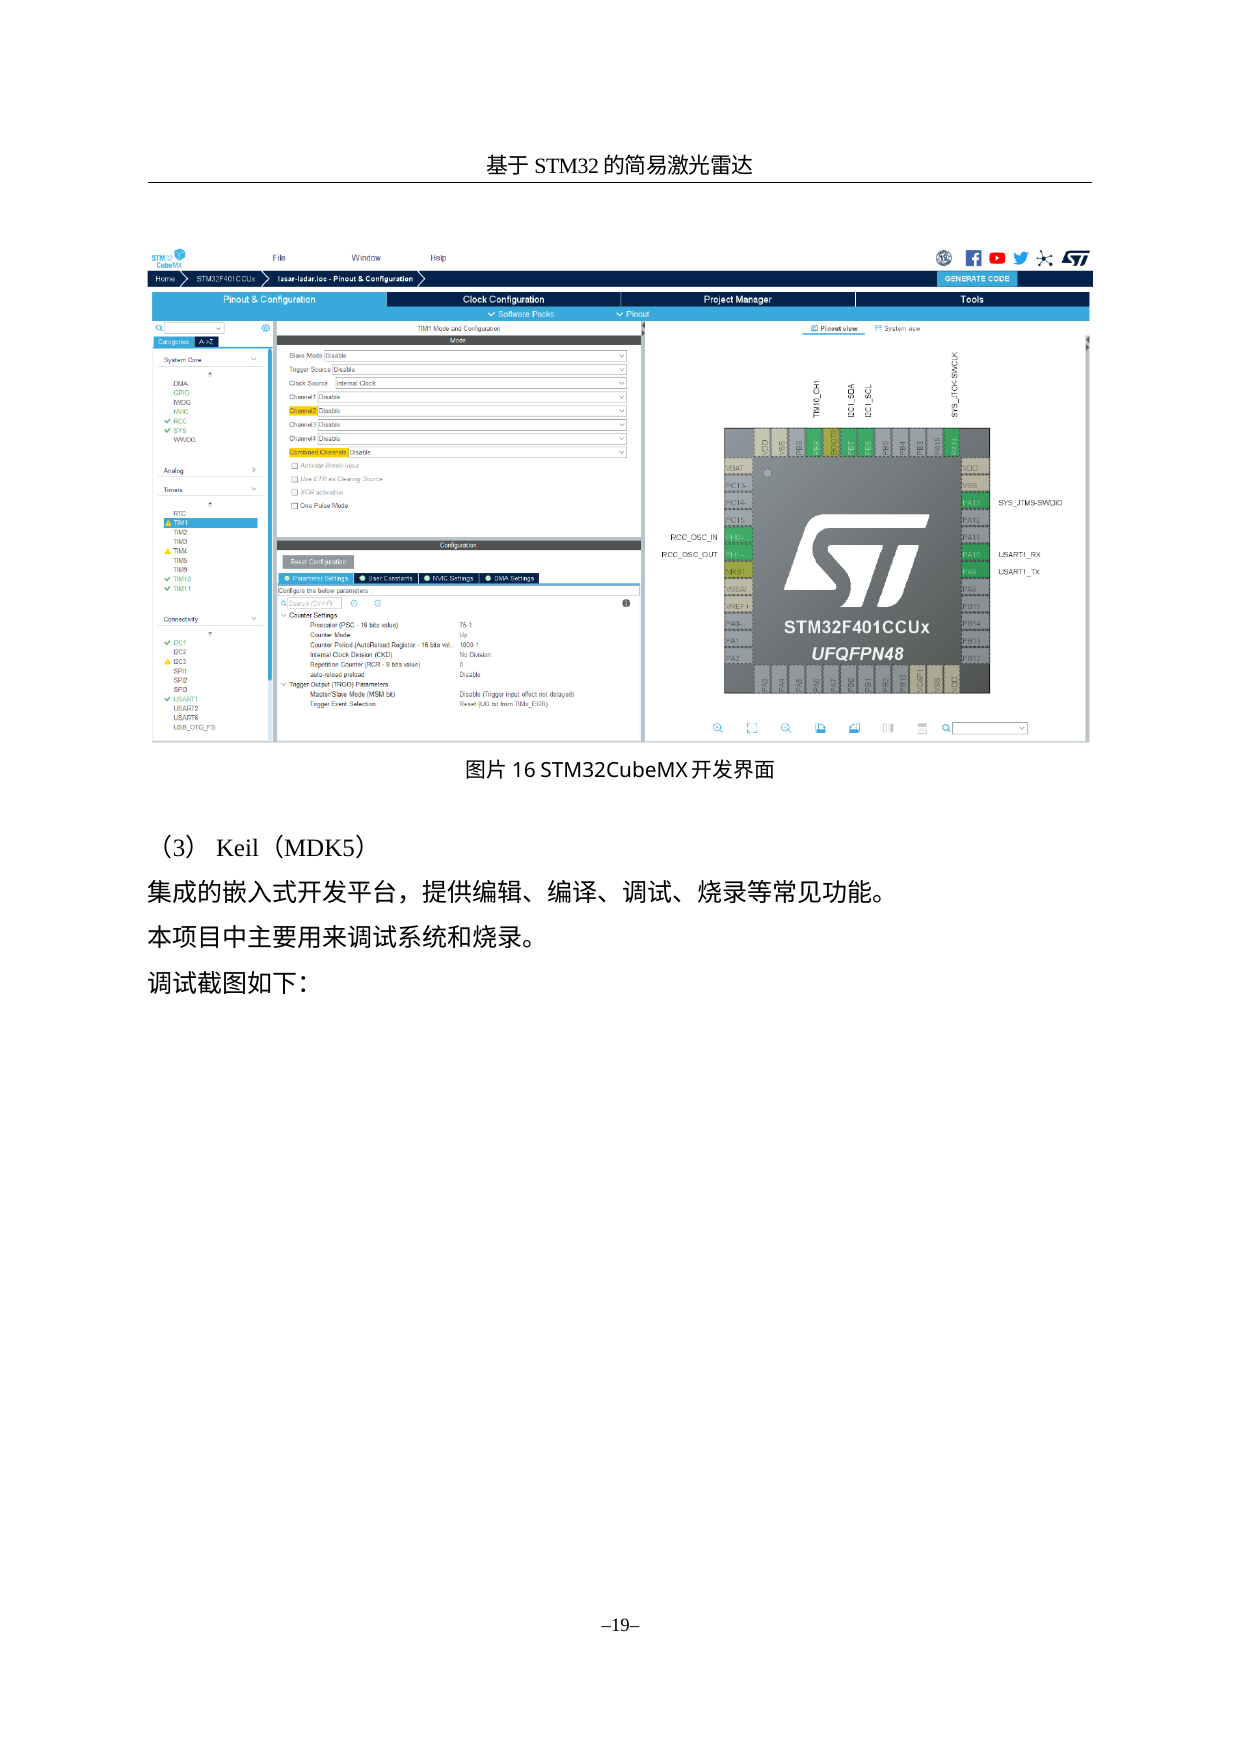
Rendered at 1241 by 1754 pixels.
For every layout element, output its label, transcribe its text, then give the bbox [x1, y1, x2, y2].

picture [147, 245, 1093, 747]
text 调试截图如下： [148, 963, 1092, 999]
text 图片 16 STM32CubeMX开发界面 [148, 753, 1092, 784]
text 本项目中主要用来调试系统和烧录。 [148, 918, 1092, 954]
text 集成的嵌入式开发平台，提供编辑、编译、调试、烧录等常见功能。 [148, 872, 1092, 909]
text （3） Keil（MDK5） [148, 827, 1092, 863]
